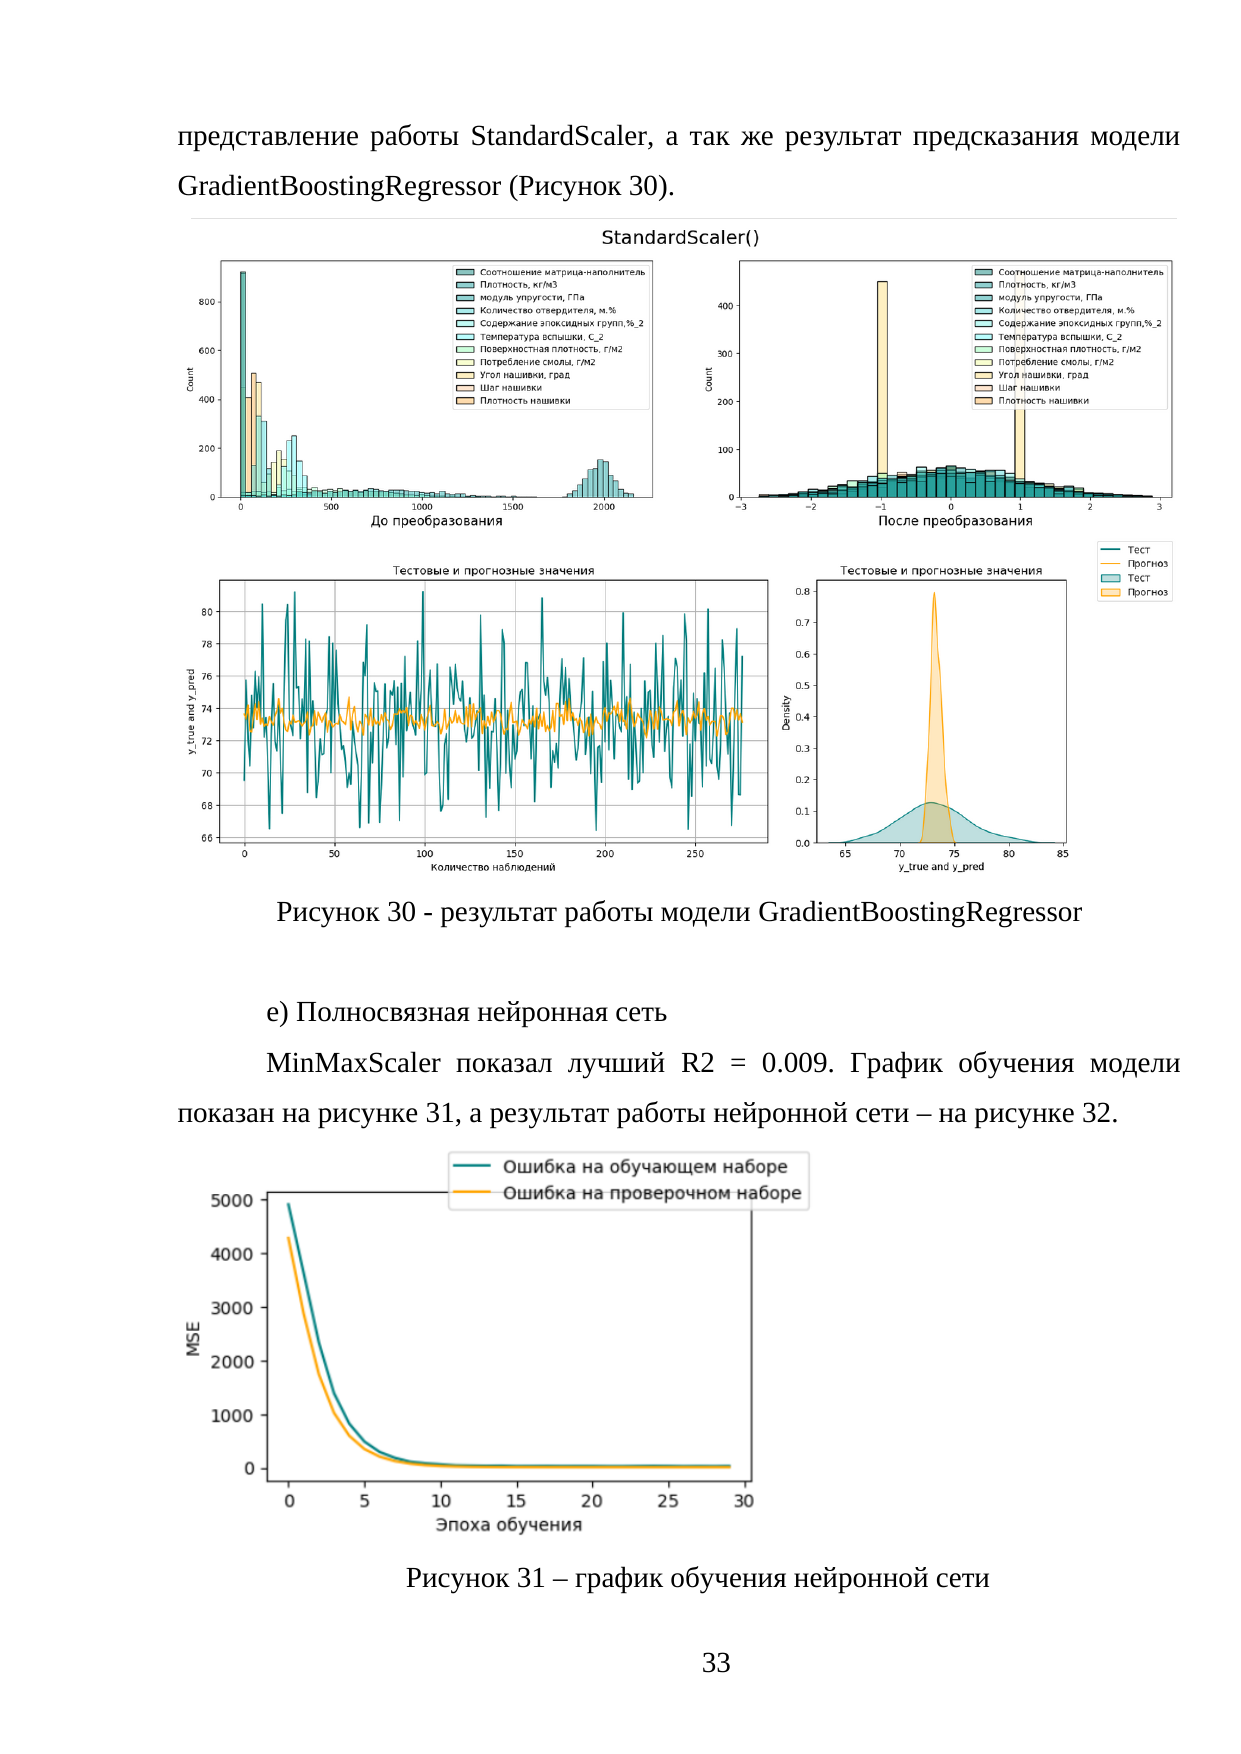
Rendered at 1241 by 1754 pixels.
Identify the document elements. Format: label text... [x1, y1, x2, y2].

picture [177, 218, 1182, 877]
text е) Полносвязная нейронная сеть [244, 994, 1181, 1028]
text Рисунок 31 – график обучения нейронной сети [215, 1560, 1181, 1594]
text Рисунок 30 - результат работы модели GradientBoostingRegressor [177, 894, 1181, 927]
text MinMaxScaler показал лучший R2 = 0.009. График обучения модели показан на рисунке 31, а результат работы нейронной сети – на рисунке 32. [177, 1045, 1181, 1129]
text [177, 118, 1181, 202]
picture [177, 1145, 859, 1544]
